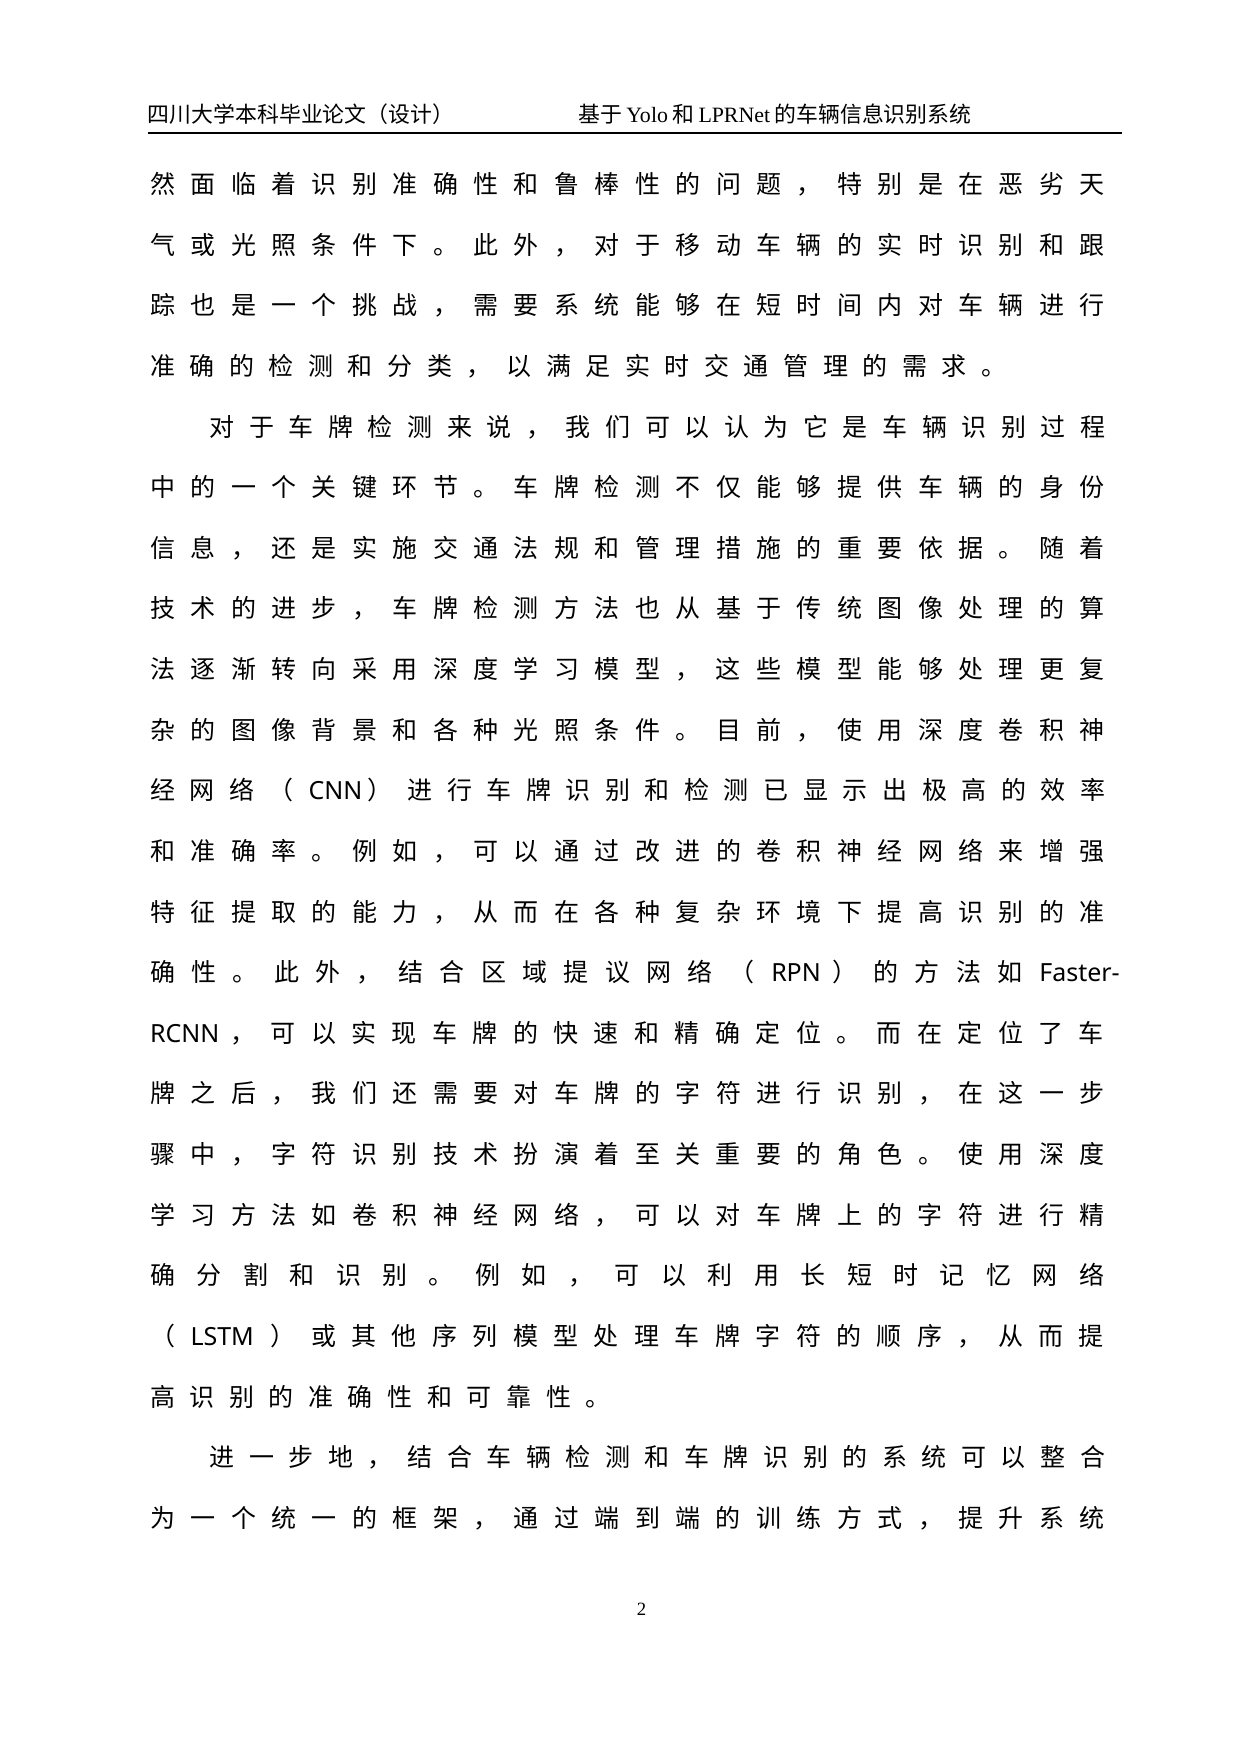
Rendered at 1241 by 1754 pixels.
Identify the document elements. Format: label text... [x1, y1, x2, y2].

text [150, 1426, 1120, 1547]
text 对于车牌检测来说，我们可以认为它是车辆识别过程中的一个关键环节。车牌检测不仅能够提供车辆的身份信息，还是实施交通法规和管理措施的重要依据。随着技术的进步，车牌检测方法也从基于传统图像处理的算法逐渐转向采用深度学习模型，这些模型能够处理更复杂的图像背景和各种光照条件。目前，使用深度卷积神经网络（CNN）进行车牌识别和检测已显示出极高的效率和准确率。例如，可以通过改进的卷积神经网络来增强特征提取的能力，从而在各种复杂环境下提高识别的准确性。此外，结合区域提议网络（RPN）的方法如Faster-RCNN，可以实现车牌的快速和精确定位。而在定位了车牌之后，我们还需要对车牌的字符进行识别，在这一步骤中，字符识别技术扮演着至关重要的角色。使用深度学习方法如卷积神经网络，可以对车牌上的字符进行精确分割和识别。例如，可以利用长短时记忆网络（LSTM）或其他序列模型处理车牌字符的顺序，从而提高识别的准确性和可靠性。 [150, 395, 1120, 1426]
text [150, 152, 1120, 395]
